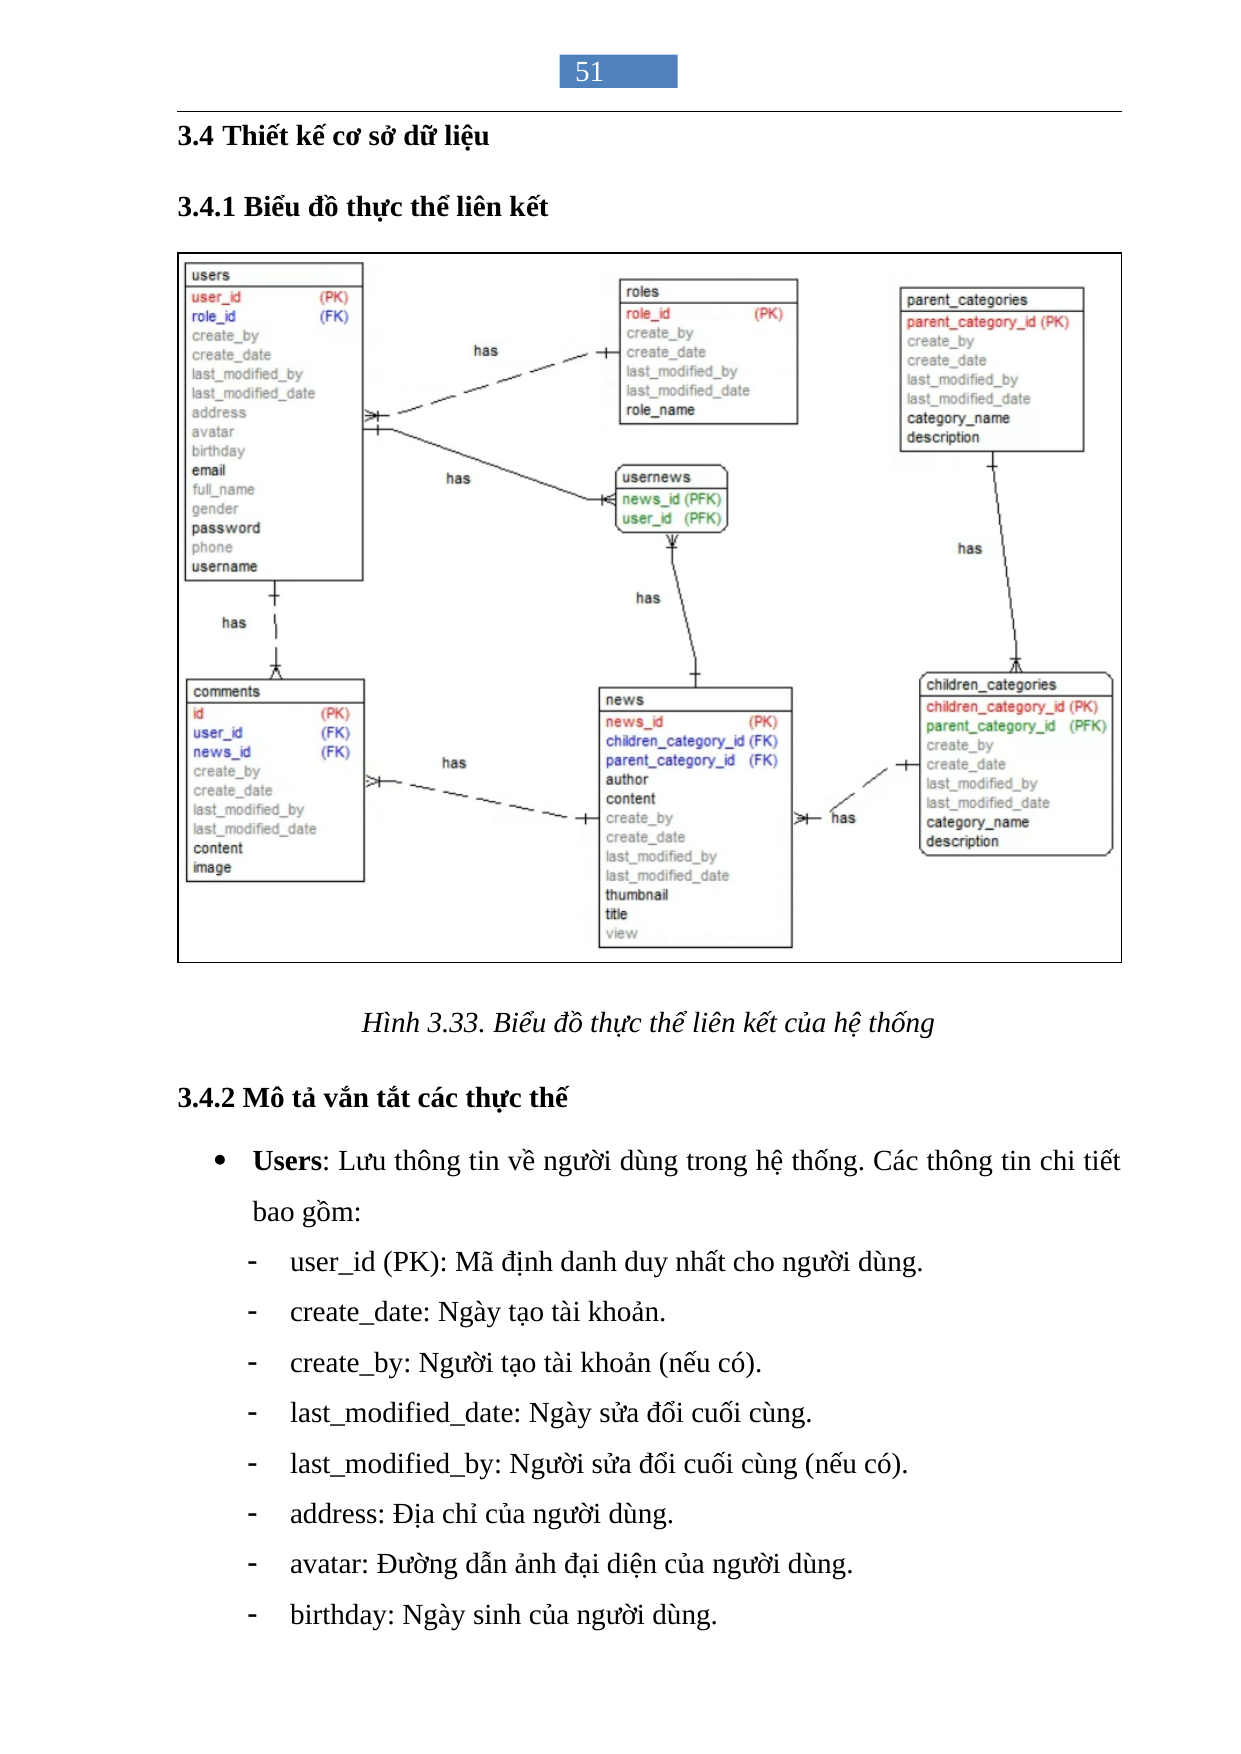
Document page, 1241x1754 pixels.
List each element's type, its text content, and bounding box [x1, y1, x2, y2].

list last_modified_by: Người sửa đổi cuối cùng (nếu có). [252, 1446, 1122, 1479]
subtitle Biểu đồ thực thể liên kết [177, 189, 1122, 223]
list address: Địa chỉ của người dùng. [252, 1496, 1122, 1530]
list birthday: Ngày sinh của người dùng. [252, 1597, 1122, 1631]
subtitle Mô tả vắn tắt các thực thế [177, 1081, 1122, 1114]
list user_id (PK): Mã định danh duy nhất cho người dùng. [252, 1244, 1122, 1278]
subtitle Thiết kế cơ sở dữ liệu [177, 118, 1122, 152]
list avatar: Đường dẫn ảnh đại diện của người dùng. [252, 1547, 1122, 1580]
list create_date: Ngày tạo tài khoản. [252, 1294, 1122, 1328]
list create_by: Người tạo tài khoản (nếu có). [252, 1345, 1122, 1378]
list last_modified_date: Ngày sửa đổi cuối cùng. [252, 1395, 1122, 1429]
picture [179, 254, 1121, 962]
list Users: Lưu thông tin về người dùng trong hệ thống. Các thông tin chi tiết bao gồm: [215, 1143, 1122, 1227]
